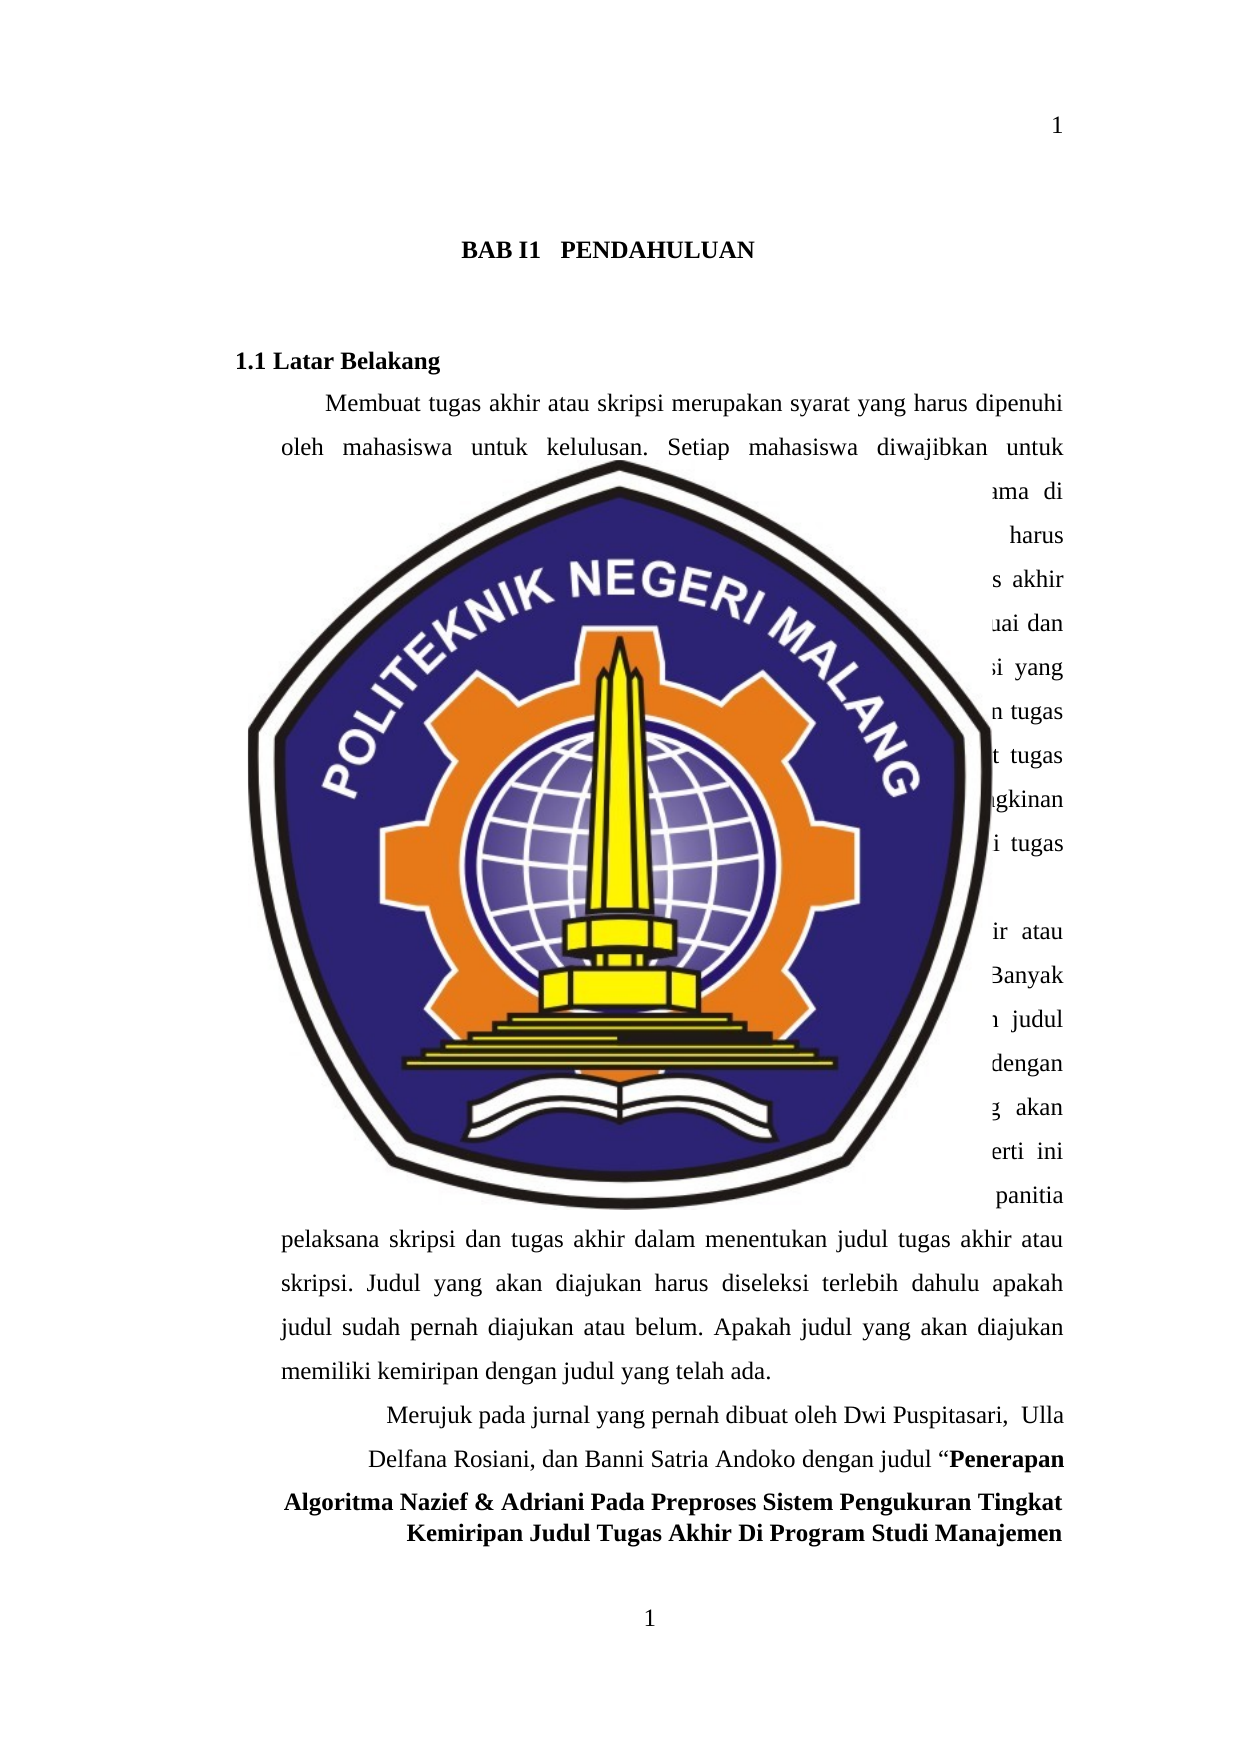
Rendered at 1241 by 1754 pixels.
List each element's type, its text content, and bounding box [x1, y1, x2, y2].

text Kemiripan judul yang akan diajukan sebagai judul tugas akhir atau skripsi merupakan sebuah masalah yang harus diselesaikan. Banyak mahasiswa yang kebingungan saat ingin mengajukan judul, apakah judul yang ingin diajukan sudah pernah dibuat atau belum. Begitu juga dengan panitia pelaksana yang tidak bisa memastikan apakah judul yang akan diajukan sudah pernah ada ayau belum. Melihat kondisi yang seperti ini diharapkan ada sebuah aplikasi yang bisa membantu mahasiswa dan panitia pelaksana skripsi dan tugas akhir dalam menentukan judul tugas akhir atau skripsi. Judul yang akan diajukan harus diseleksi terlebih dahulu apakah judul sudah pernah diajukan atau belum. Apakah judul yang akan diajukan memiliki kemiripan dengan judul yang telah ada. [281, 916, 1064, 1385]
text Merujuk pada jurnal yang pernah dibuat oleh Dwi Puspitasari, Ulla [236, 1400, 1064, 1429]
picture [247, 460, 993, 1210]
text Algoritma Nazief & Adriani Pada Preproses Sistem Pengukuran Tingkat Kemiripan Judul Tugas Akhir Di Program Studi Manajemen [236, 1487, 1063, 1547]
text Membuat tugas akhir atau skripsi merupakan syarat yang harus dipenuhi oleh mahasiswa untuk kelulusan. Setiap mahasiswa diwajibkan untuk membuat tugas akhir atau skripsi sebagai bukti hasil belajar selama di perguruan tinggi. Menentukan judul adalah langkah awal yang harus ditempuh. Memilih tema yang akan diangkat dan diulas dalam tugas akhir atau skripsi kemudian dilanjutkan dengan menentukan judul yang sesuai dan belum pernah dibuat sebelumnya. Membaca tugas akhir atau skripsi yang pernah dibuat terdahulu biasanya akan memberikan ide atau gambaran tugas akhir. Hal ini bisa memberikan ide bagi mahasiswa untuk membuat tugas akhir atau skripsi yang hampir sama atau serupa. Tetapi ada kemungkinan adanya kesamaan judul yang akan diajukan oleh mahasiswa sebagai tugas akhir atau skripsi. [281, 388, 1064, 901]
subtitle 1.1 Latar Belakang [235, 346, 1187, 374]
text Delfana Rosiani, dan Banni Satria Andoko dengan judul “Penerapan [236, 1444, 1064, 1473]
subtitle BAB I1 PENDAHULUAN [236, 236, 1061, 264]
